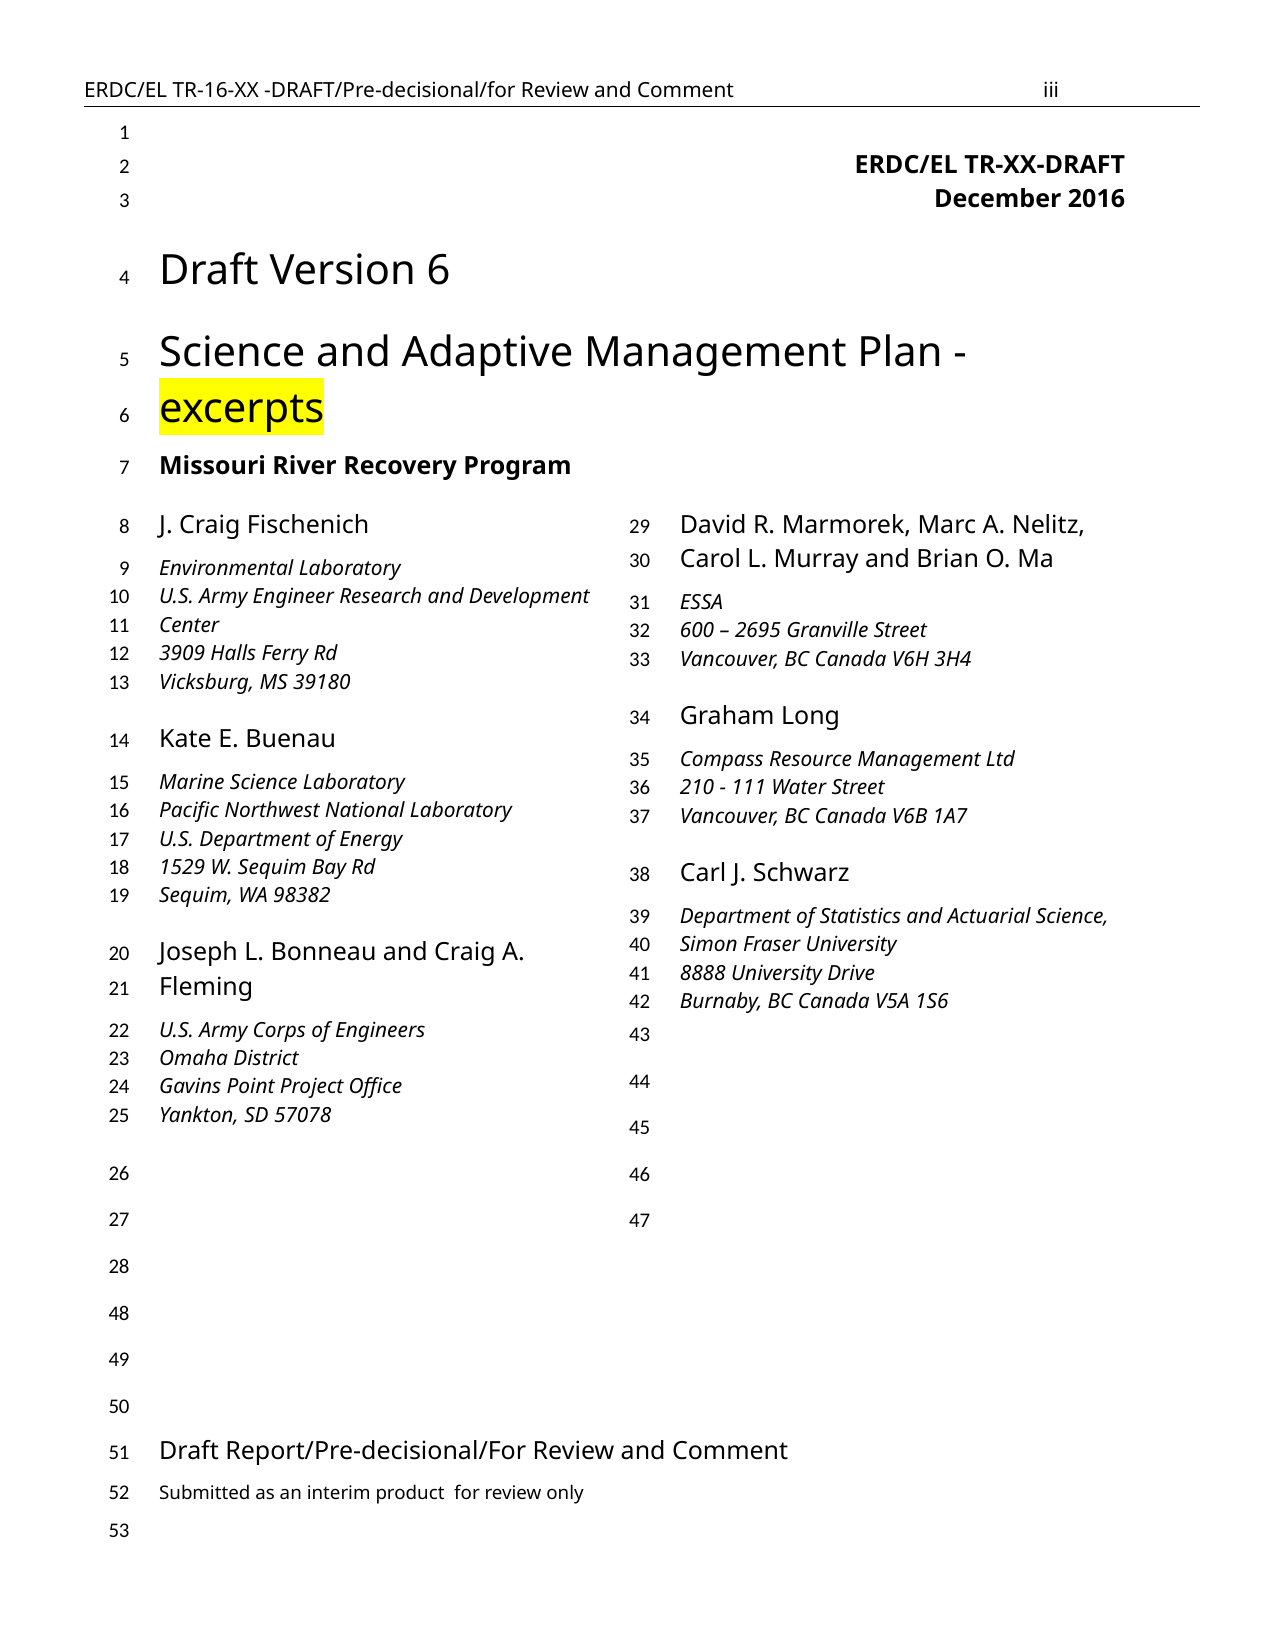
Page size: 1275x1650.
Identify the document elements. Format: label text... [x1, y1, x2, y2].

text Submitted as an interim product for review only [159, 1479, 1125, 1505]
title Marine Science Laboratory [159, 767, 604, 795]
title Pacific Northwest National Laboratory [159, 795, 604, 824]
title David R. Marmorek, Marc A. Nelitz, Carol L. Murray and Brian O. Ma [679, 507, 1125, 575]
subtitle Missouri River Recovery Program [159, 447, 1125, 482]
title Draft Report/Pre-decisional/For Review and Comment [159, 1433, 1125, 1467]
title Science and Adaptive Management Plan - excerpts [159, 321, 1125, 435]
title 8888 University Drive Burnaby, BC Canada V5A 1S6 [679, 958, 1125, 1015]
title Simon Fraser University [679, 929, 1125, 958]
title Department of Statistics and Actuarial Science, [679, 901, 1125, 929]
title Carl J. Schwarz [679, 854, 1125, 888]
title ESSA [679, 587, 1125, 616]
title U.S. Department of Energy 1529 W. Sequim Bay Rd Sequim, WA 98382 [159, 824, 604, 909]
title ERDC/EL TR-XX-DRAFT [159, 147, 1125, 181]
title Omaha District Gavins Point Project Office [159, 1043, 604, 1100]
title J. Craig Fischenich [159, 507, 604, 541]
title Compass Resource Management Ltd 210 - 111 Water Street Vancouver, BC Canada V6B 1A7 [679, 744, 1125, 829]
title Draft Version 6 [159, 240, 1125, 296]
title U.S. Army Corps of Engineers [159, 1015, 604, 1043]
title 600 – 2695 Granville Street Vancouver, BC Canada V6H 3H4 [679, 616, 1125, 672]
title Joseph L. Bonneau and Craig A. Fleming [159, 934, 604, 1002]
title Kate E. Buenau [159, 720, 604, 754]
title December 2016 [159, 181, 1125, 215]
title Yankton, SD 57078 [159, 1100, 604, 1128]
title Graham Long [679, 697, 1125, 732]
title Environmental Laboratory U.S. Army Engineer Research and Development Center 3909 Halls Ferry Rd Vicksburg, MS 39180 [159, 553, 604, 695]
